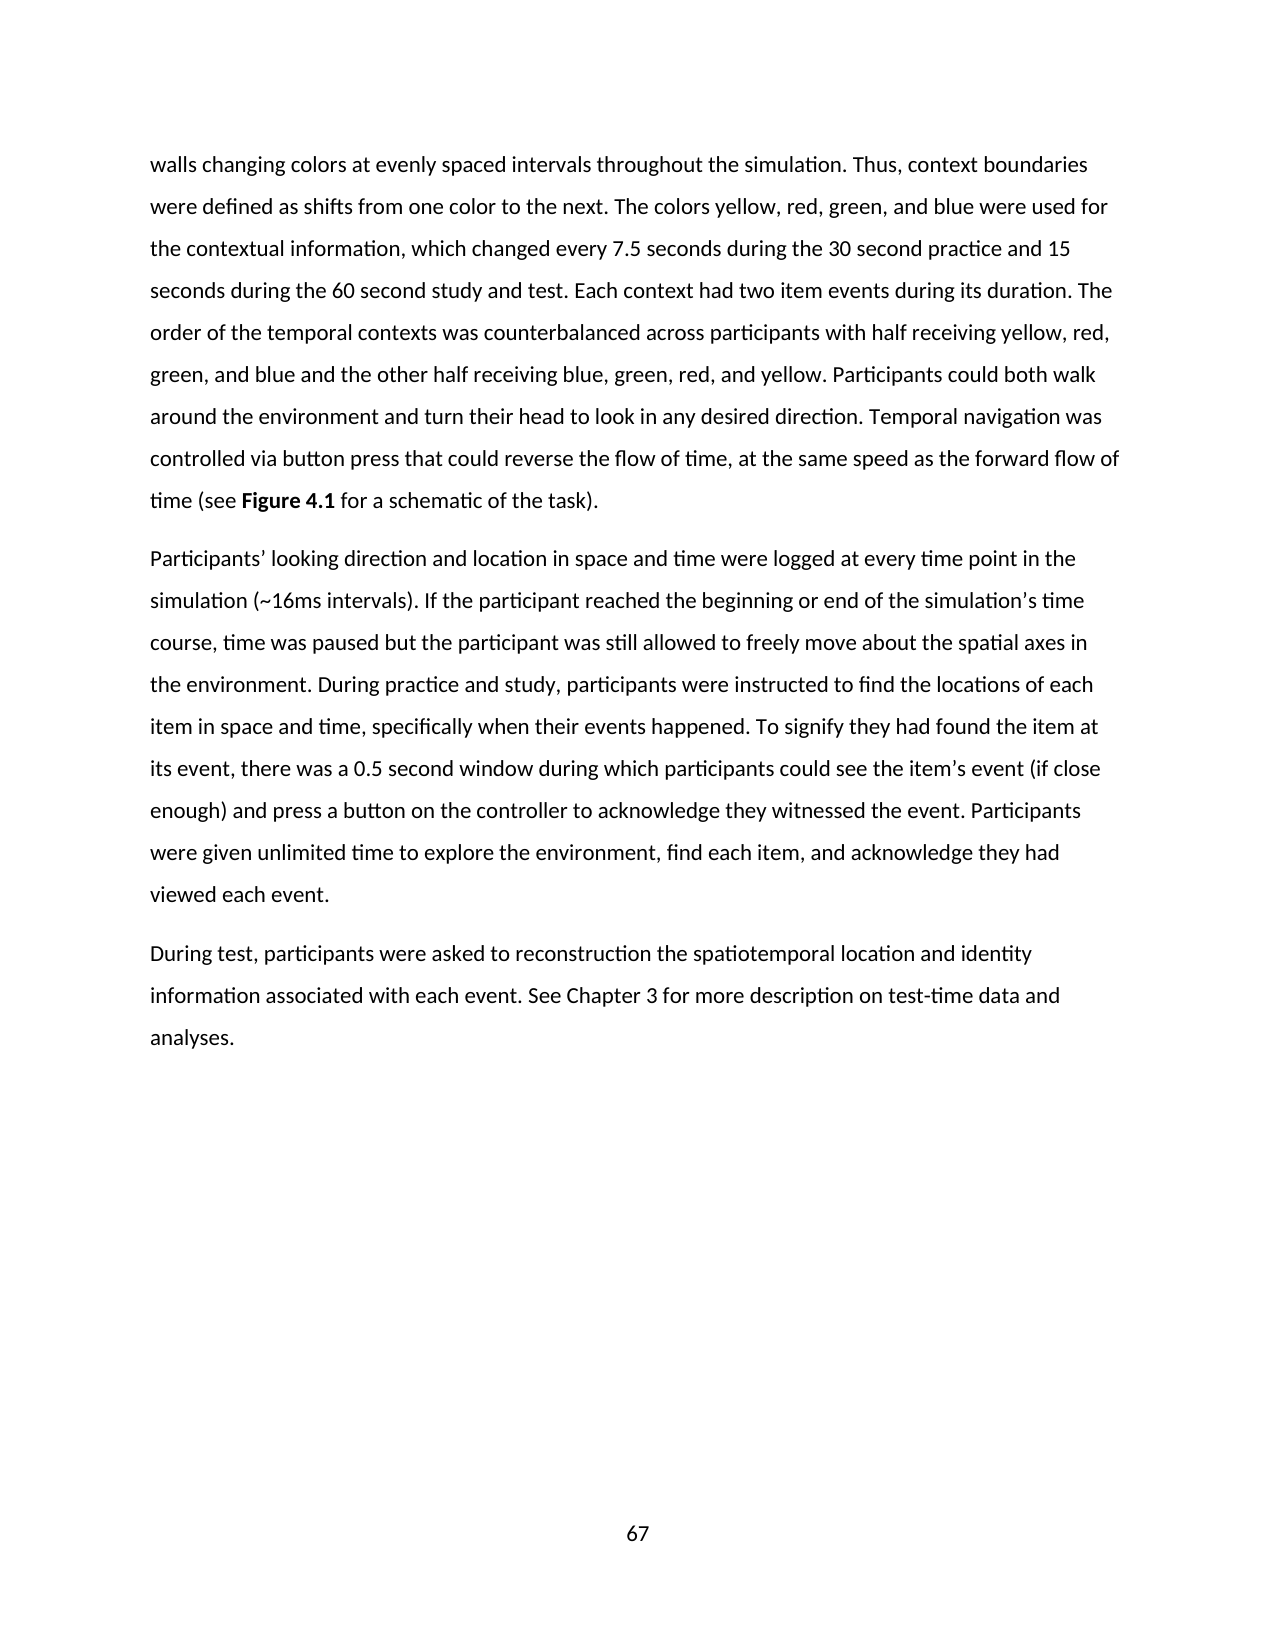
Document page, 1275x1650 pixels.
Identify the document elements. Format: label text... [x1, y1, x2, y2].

text Participants’ looking direction and location in space and time were logged at every time point in the simulation (~16ms intervals). If the participant reached the beginning or end of the simulation’s time course, time was paused but the participant was still allowed to freely move about the spatial axes in the environment. During practice and study, participants were instructed to find the locations of each item in space and time, specifically when their events happened. To signify they had found the item at its event, there was a 0.5 second window during which participants could see the item’s event (if close enough) and press a button on the controller to acknowledge they witnessed the event. Participants were given unlimited time to explore the environment, find each item, and acknowledge they had viewed each event. [150, 544, 1125, 908]
text During test, participants were asked to reconstruction the spatiotemporal location and identity information associated with each event. See Chapter 3 for more description on test-time data and analyses. [150, 939, 1125, 1051]
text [150, 150, 1125, 514]
